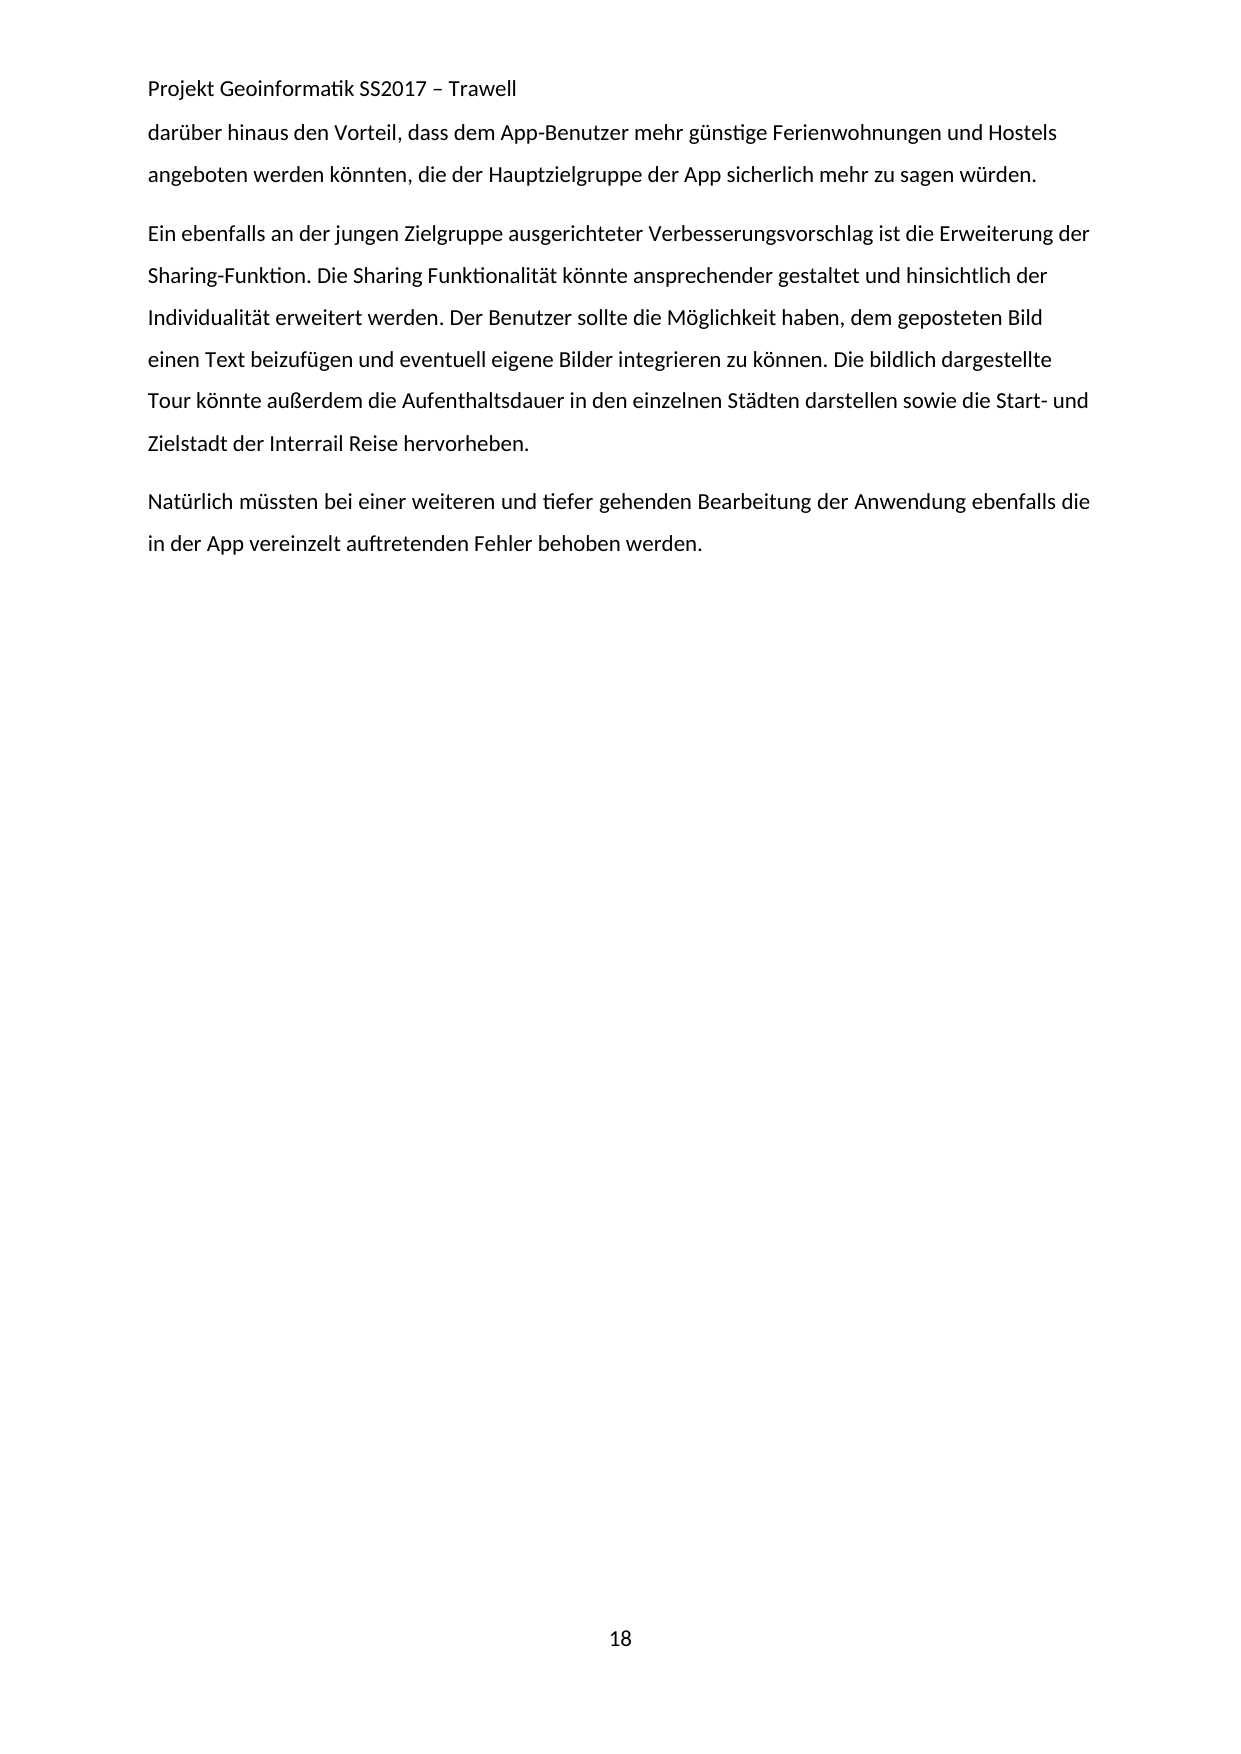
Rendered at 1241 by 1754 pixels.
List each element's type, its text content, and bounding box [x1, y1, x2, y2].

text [148, 118, 1093, 188]
text Ein ebenfalls an der jungen Zielgruppe ausgerichteter Verbesserungsvorschlag ist die Erweiterung der Sharing-Funktion. Die Sharing Funktionalität könnte ansprechender gestaltet und hinsichtlich der Individualität erweitert werden. Der Benutzer sollte die Möglichkeit haben, dem geposteten Bild einen Text beizufügen und eventuell eigene Bilder integrieren zu können. Die bildlich dargestellte Tour könnte außerdem die Aufenthaltsdauer in den einzelnen Städten darstellen sowie die Start- und Zielstadt der Interrail Reise hervorheben. [148, 219, 1093, 457]
text Natürlich müssten bei einer weiteren und tiefer gehenden Bearbeitung der Anwendung ebenfalls die in der App vereinzelt auftretenden Fehler behoben werden. [148, 487, 1093, 557]
